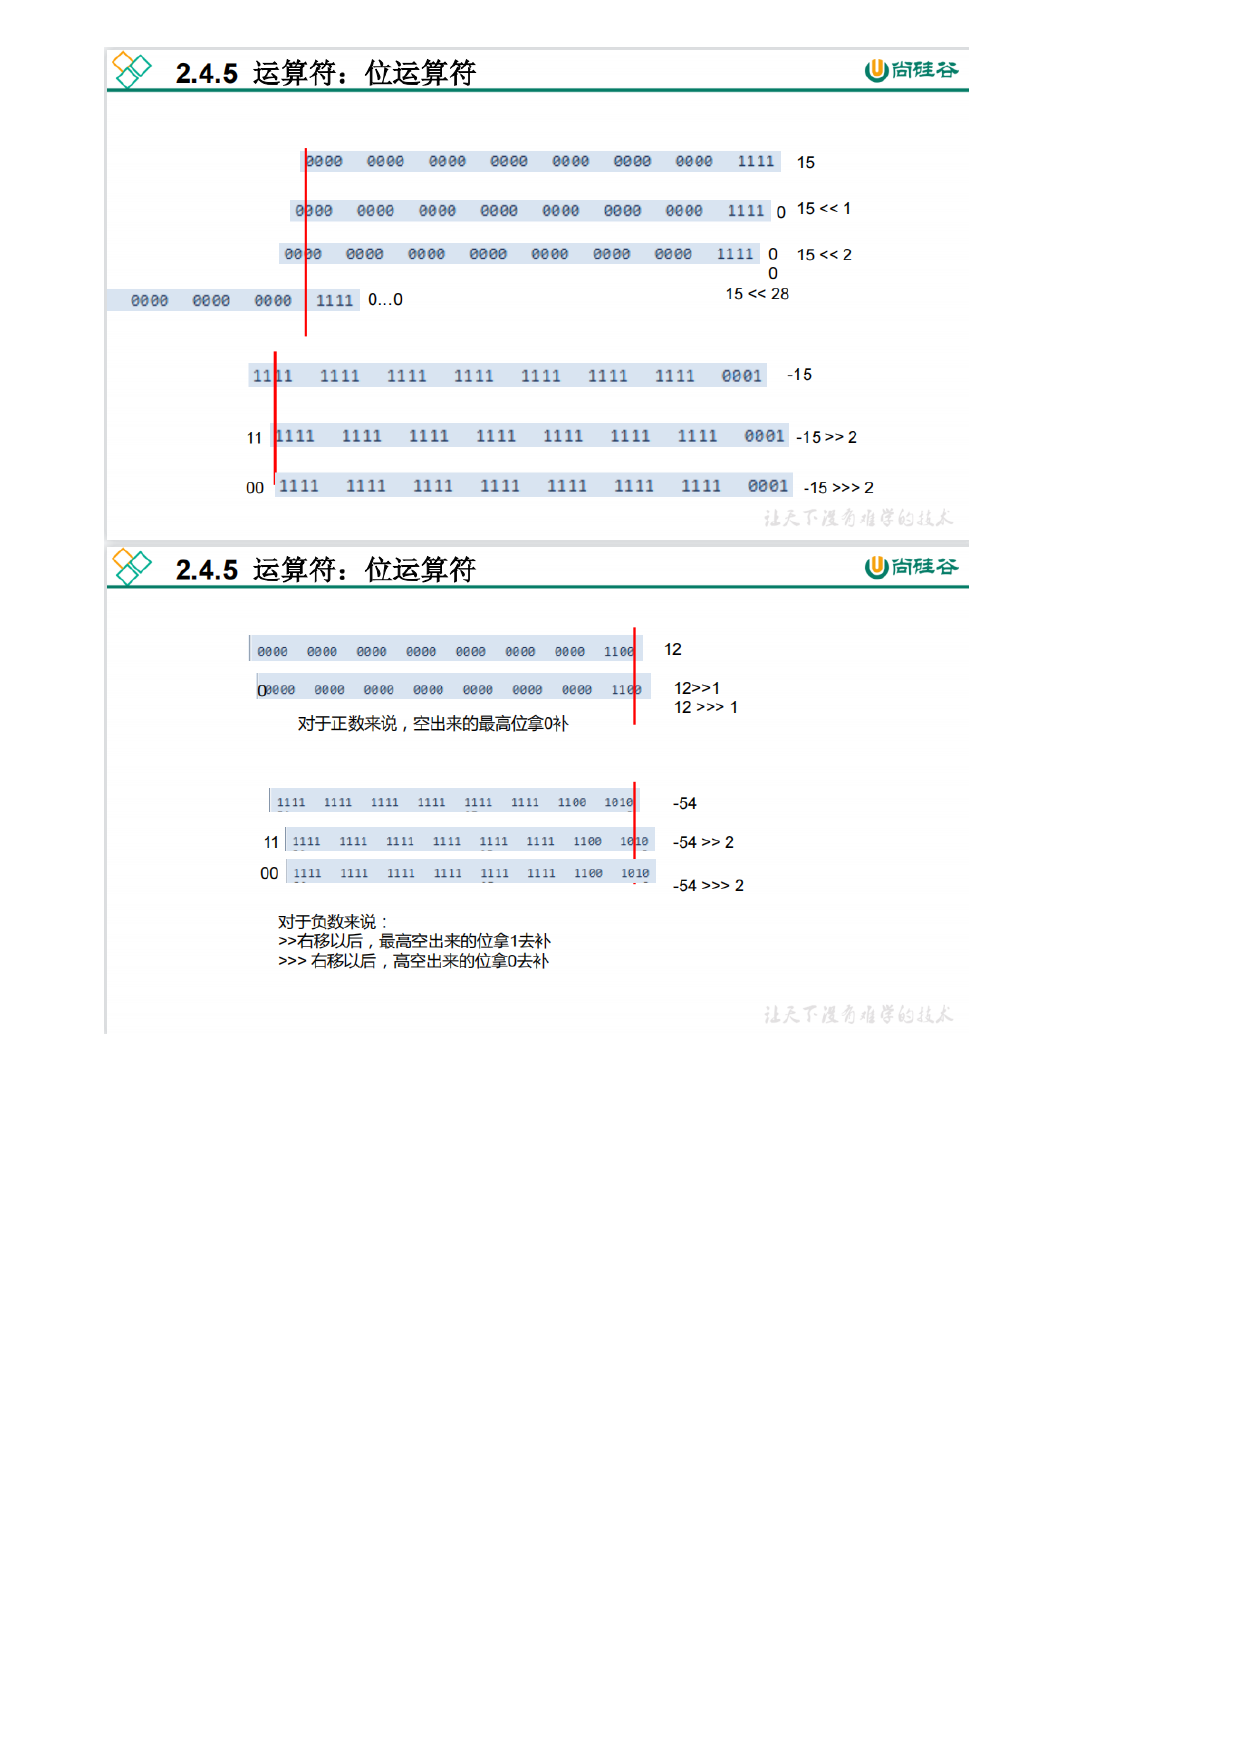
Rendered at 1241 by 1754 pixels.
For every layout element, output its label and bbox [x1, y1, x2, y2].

picture [104, 47, 969, 1034]
